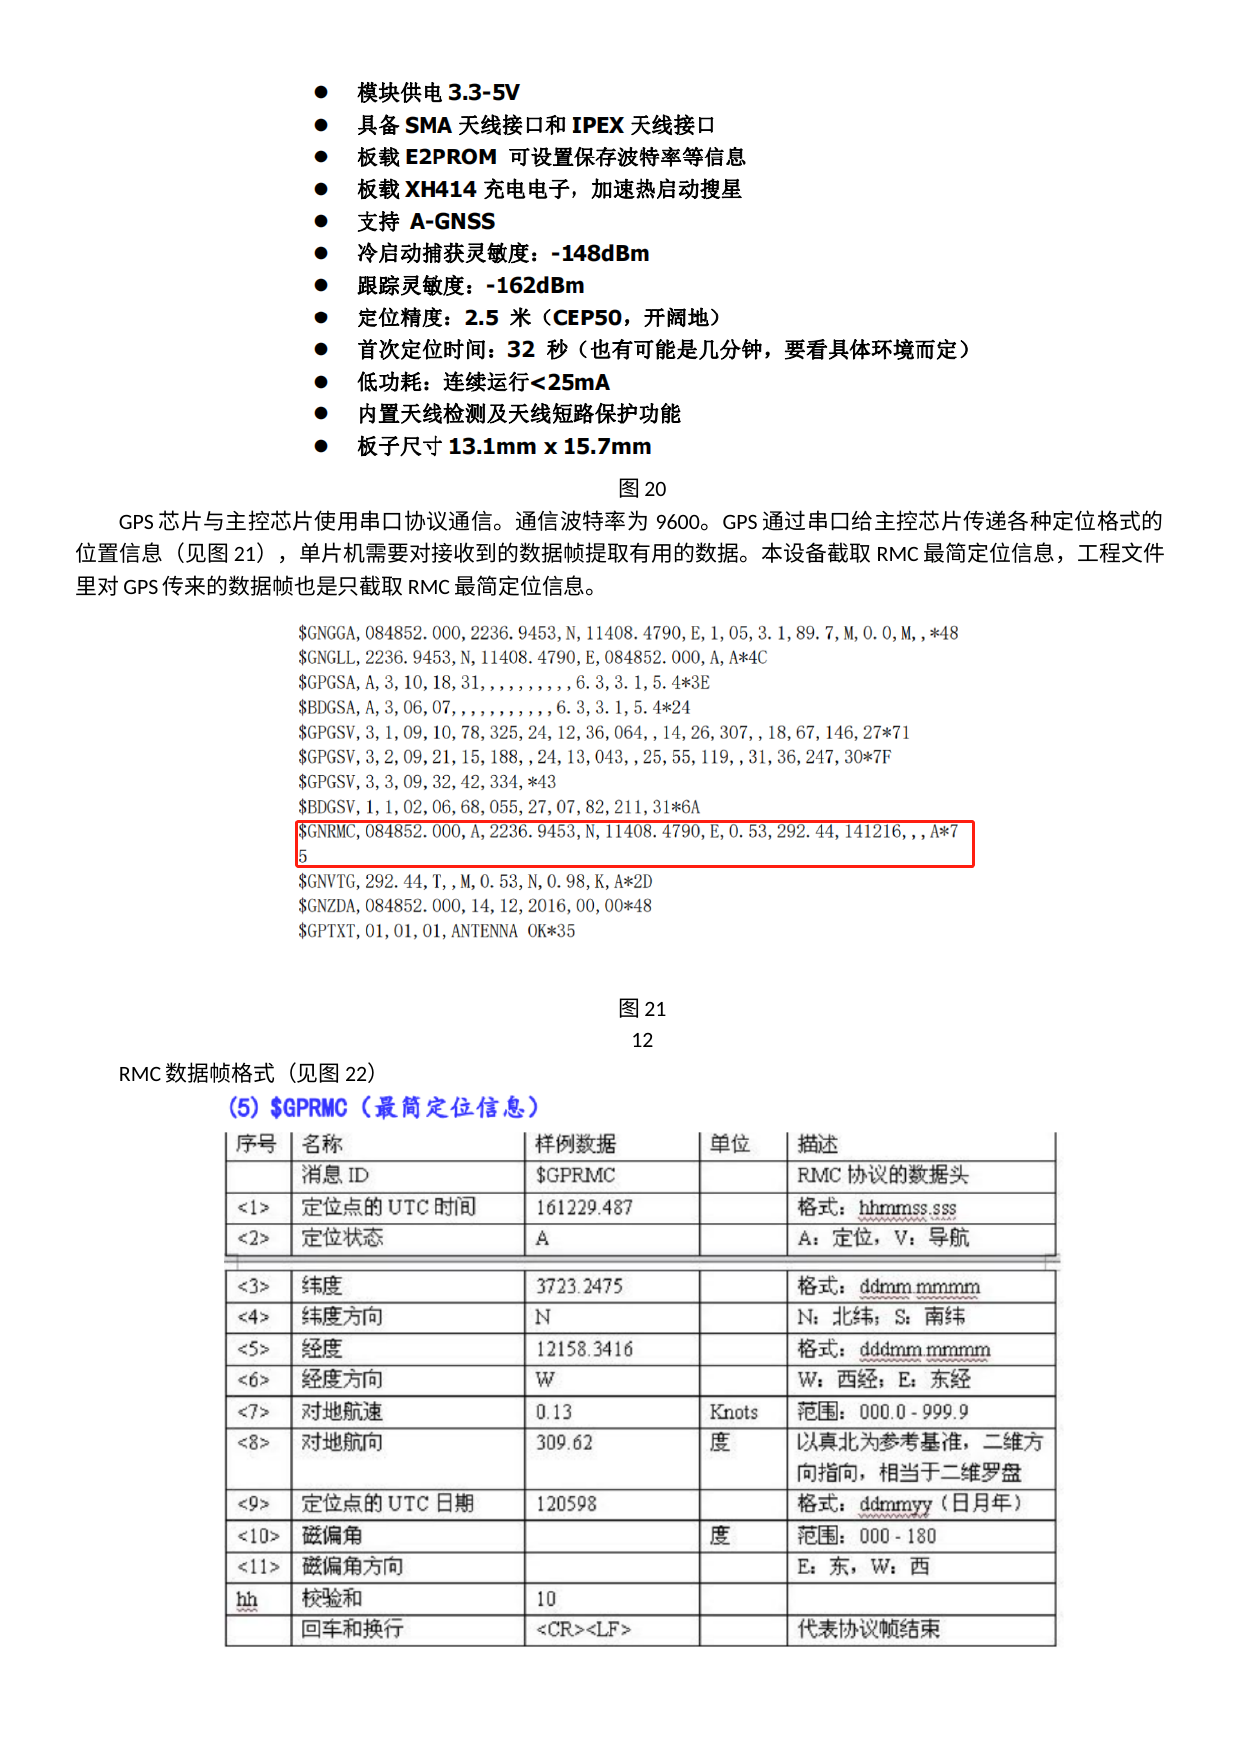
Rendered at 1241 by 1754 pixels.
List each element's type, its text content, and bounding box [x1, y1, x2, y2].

picture [277, 600, 1007, 971]
text GPS芯片与主控芯片使用串口协议通信。通信波特率为9600。GPS通过串口给主控芯片传递各种定位格式的位置信息（见图21），单片机需要对接收到的数据帧提取有用的数据。本设备截取RMC最简定位信息，工程文件里对GPS传来的数据帧也是只截取RMC最简定位信息。 [75, 503, 1165, 601]
picture [298, 80, 986, 470]
text 图21 [75, 991, 1165, 1023]
picture [217, 1088, 1067, 1650]
text 图20 [75, 471, 1165, 503]
text 12 [75, 1023, 1165, 1056]
text RMC数据帧格式（见图22） [75, 1056, 1165, 1088]
